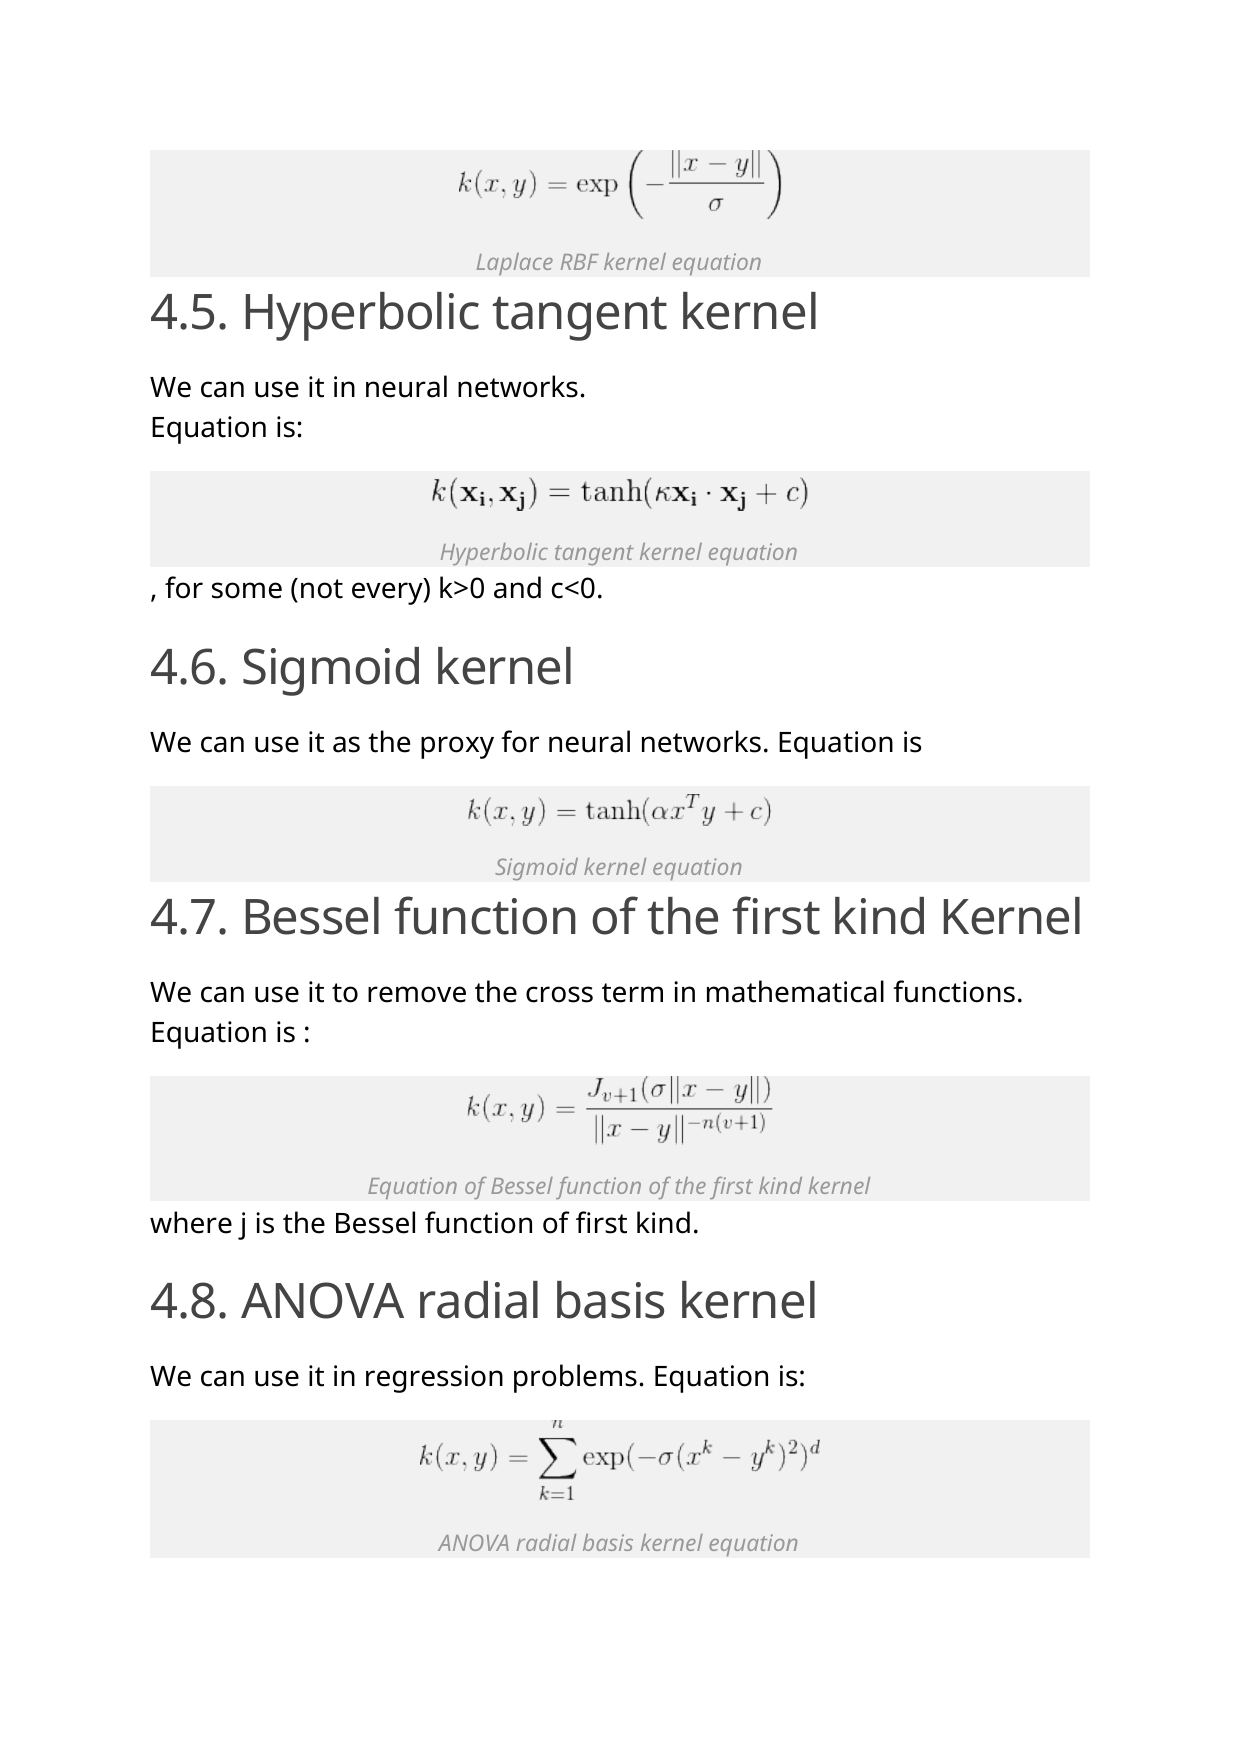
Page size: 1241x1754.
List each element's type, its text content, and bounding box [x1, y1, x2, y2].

picture [468, 794, 772, 826]
picture [459, 150, 782, 221]
subtitle 4.8. ANOVA radial basis kernel [150, 1266, 1090, 1333]
text We can use it as the proxy for neural networks. Equation is [150, 721, 1090, 761]
subtitle 4.5. Hyperbolic tangent kernel [150, 277, 1090, 344]
text Hyperbolic tangent kernel equation [150, 527, 1090, 567]
text Sigmoid kernel equation [150, 842, 1090, 882]
text Equation of Bessel function of the first kind kernel [150, 1161, 1090, 1201]
text We can use it in neural networks. Equation is: [150, 366, 1090, 446]
text ANOVA radial basis kernel equation [150, 1518, 1090, 1558]
picture [432, 476, 808, 511]
subtitle 4.7. Bessel function of the first kind Kernel [150, 882, 1090, 949]
subtitle 4.6. Sigmoid kernel [150, 632, 1090, 699]
text , for some (not every) k>0 and c<0. [150, 567, 1090, 607]
text where j is the Bessel function of first kind. [150, 1201, 1090, 1241]
picture [467, 1076, 773, 1145]
text Laplace RBF kernel equation [150, 237, 1090, 277]
text We can use it in regression problems. Equation is: [150, 1355, 1090, 1395]
text We can use it to remove the cross term in mathematical functions. Equation is : [150, 971, 1090, 1051]
picture [420, 1420, 820, 1502]
